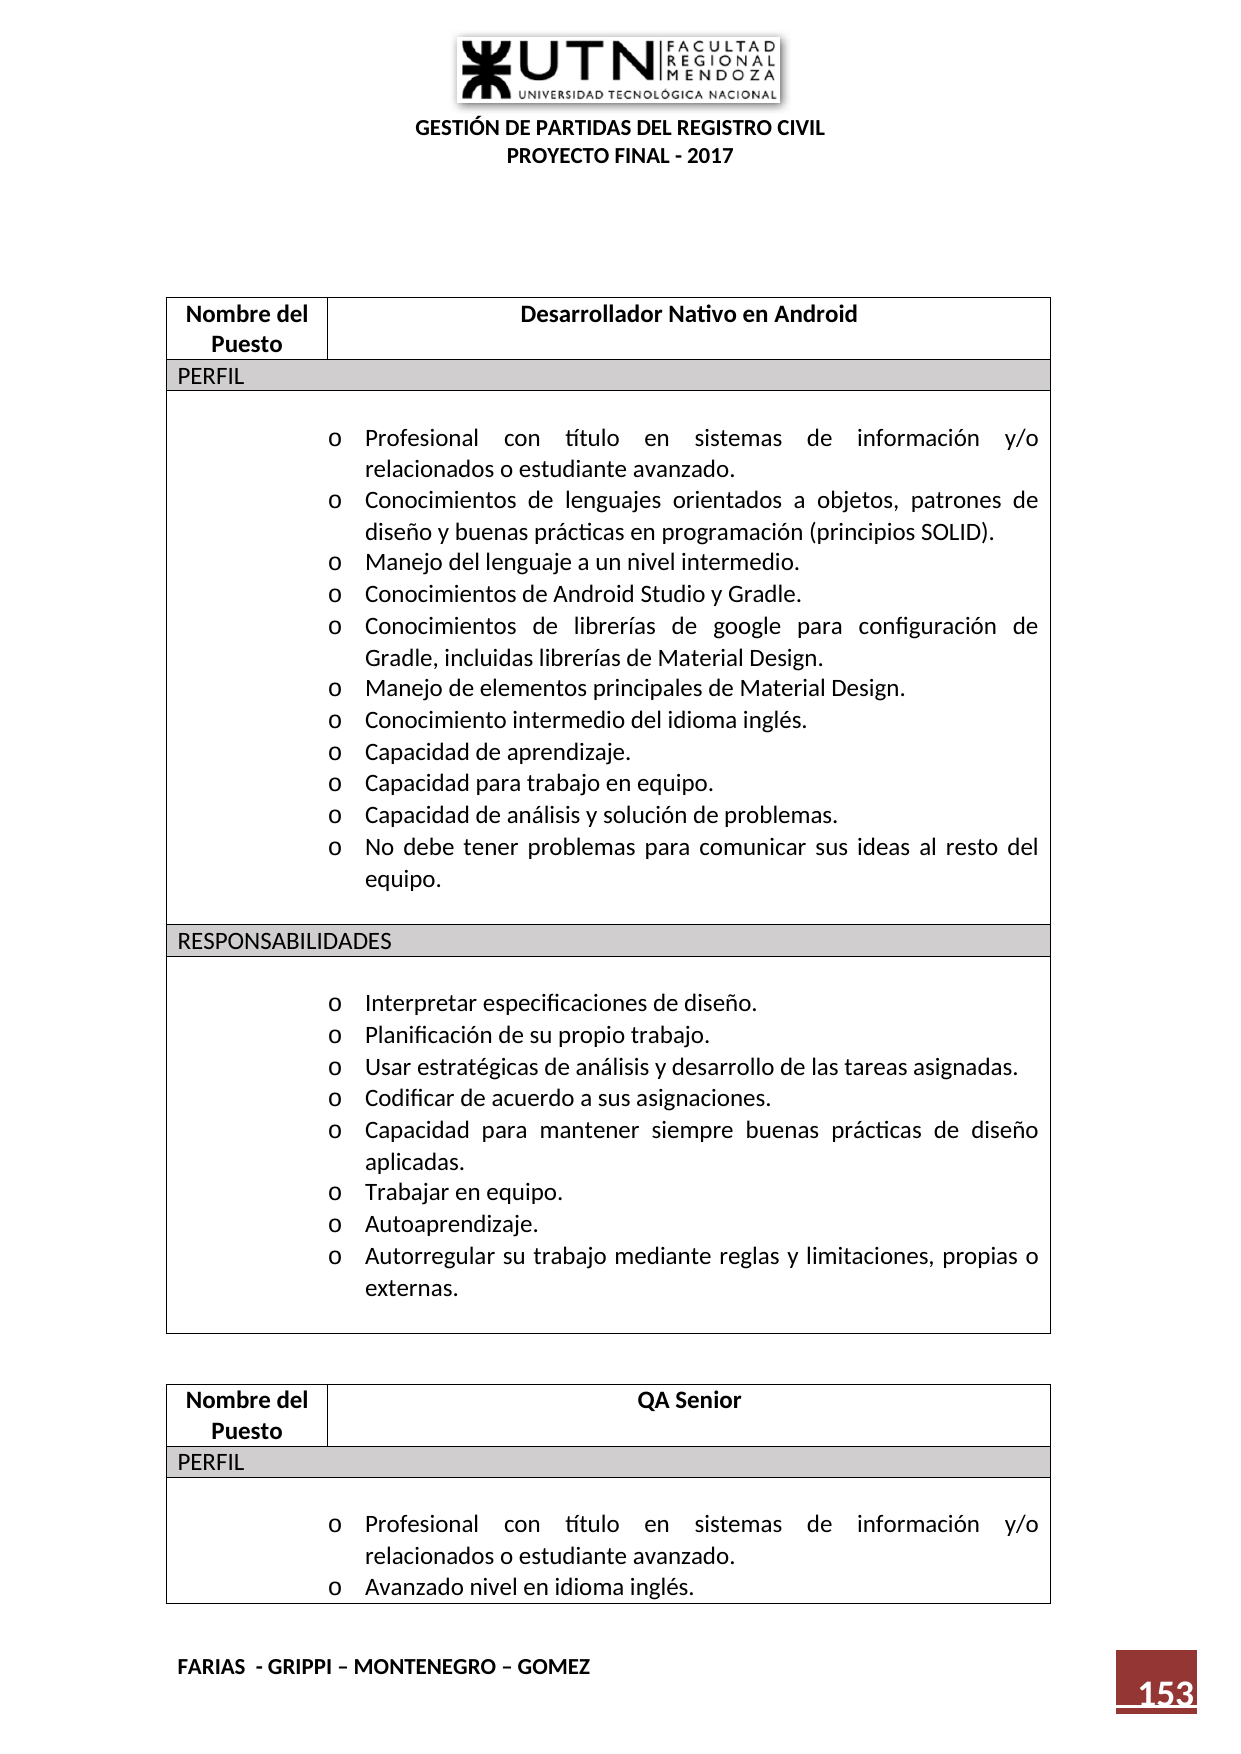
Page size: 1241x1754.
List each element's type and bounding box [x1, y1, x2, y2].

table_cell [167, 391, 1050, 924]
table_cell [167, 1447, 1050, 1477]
picture [449, 29, 791, 114]
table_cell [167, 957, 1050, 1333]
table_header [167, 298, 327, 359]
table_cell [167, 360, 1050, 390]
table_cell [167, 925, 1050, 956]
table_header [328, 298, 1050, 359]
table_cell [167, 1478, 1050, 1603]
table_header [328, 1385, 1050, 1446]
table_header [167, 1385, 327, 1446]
